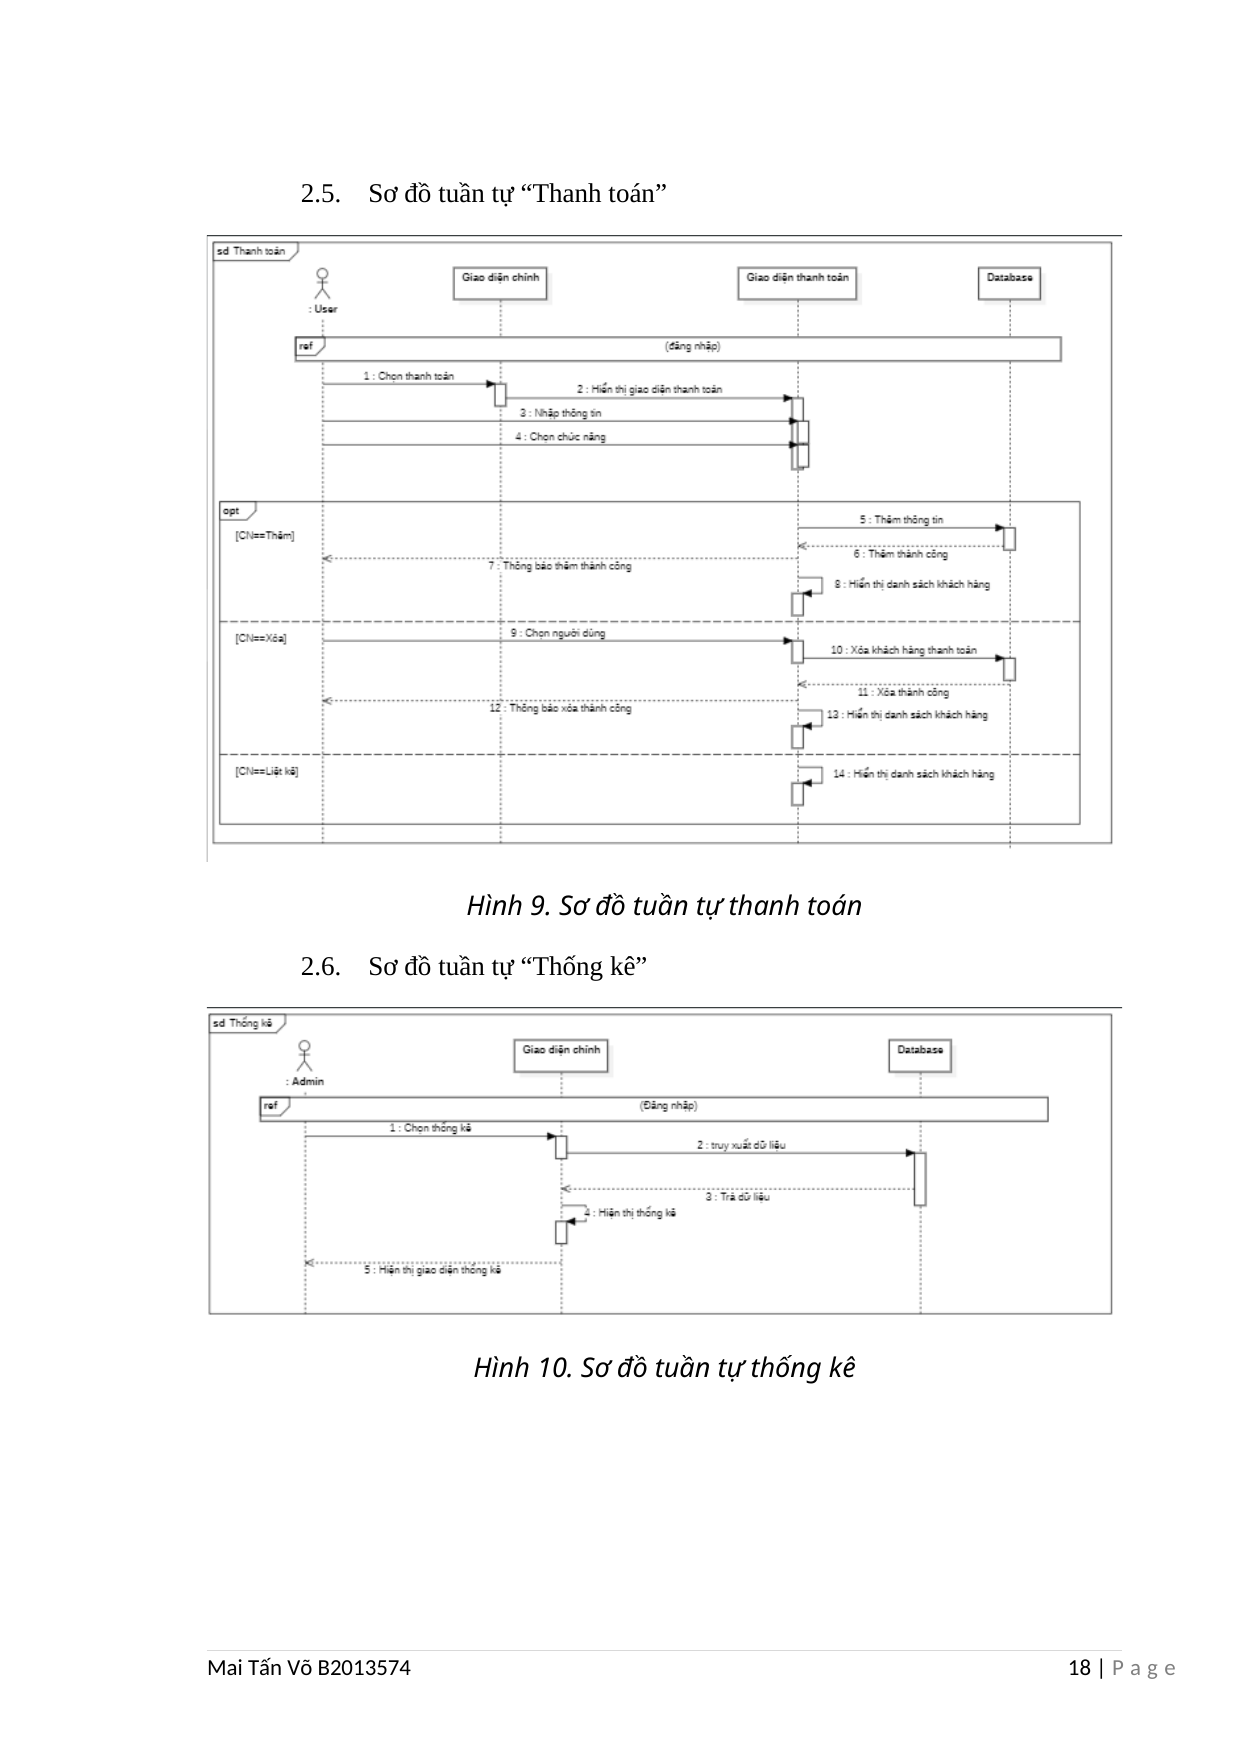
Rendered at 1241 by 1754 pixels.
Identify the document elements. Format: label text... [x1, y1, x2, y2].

picture [206, 235, 1123, 862]
text Hình 10. Sơ đồ tuần tự thống kê [207, 1348, 1122, 1385]
picture [206, 1007, 1123, 1324]
list Sơ đồ tuần tự “Thống kê” [301, 949, 1122, 981]
text Hình 9. Sơ đồ tuần tự thanh toán [207, 886, 1122, 923]
list Sơ đồ tuần tự “Thanh toán” [301, 177, 1122, 208]
